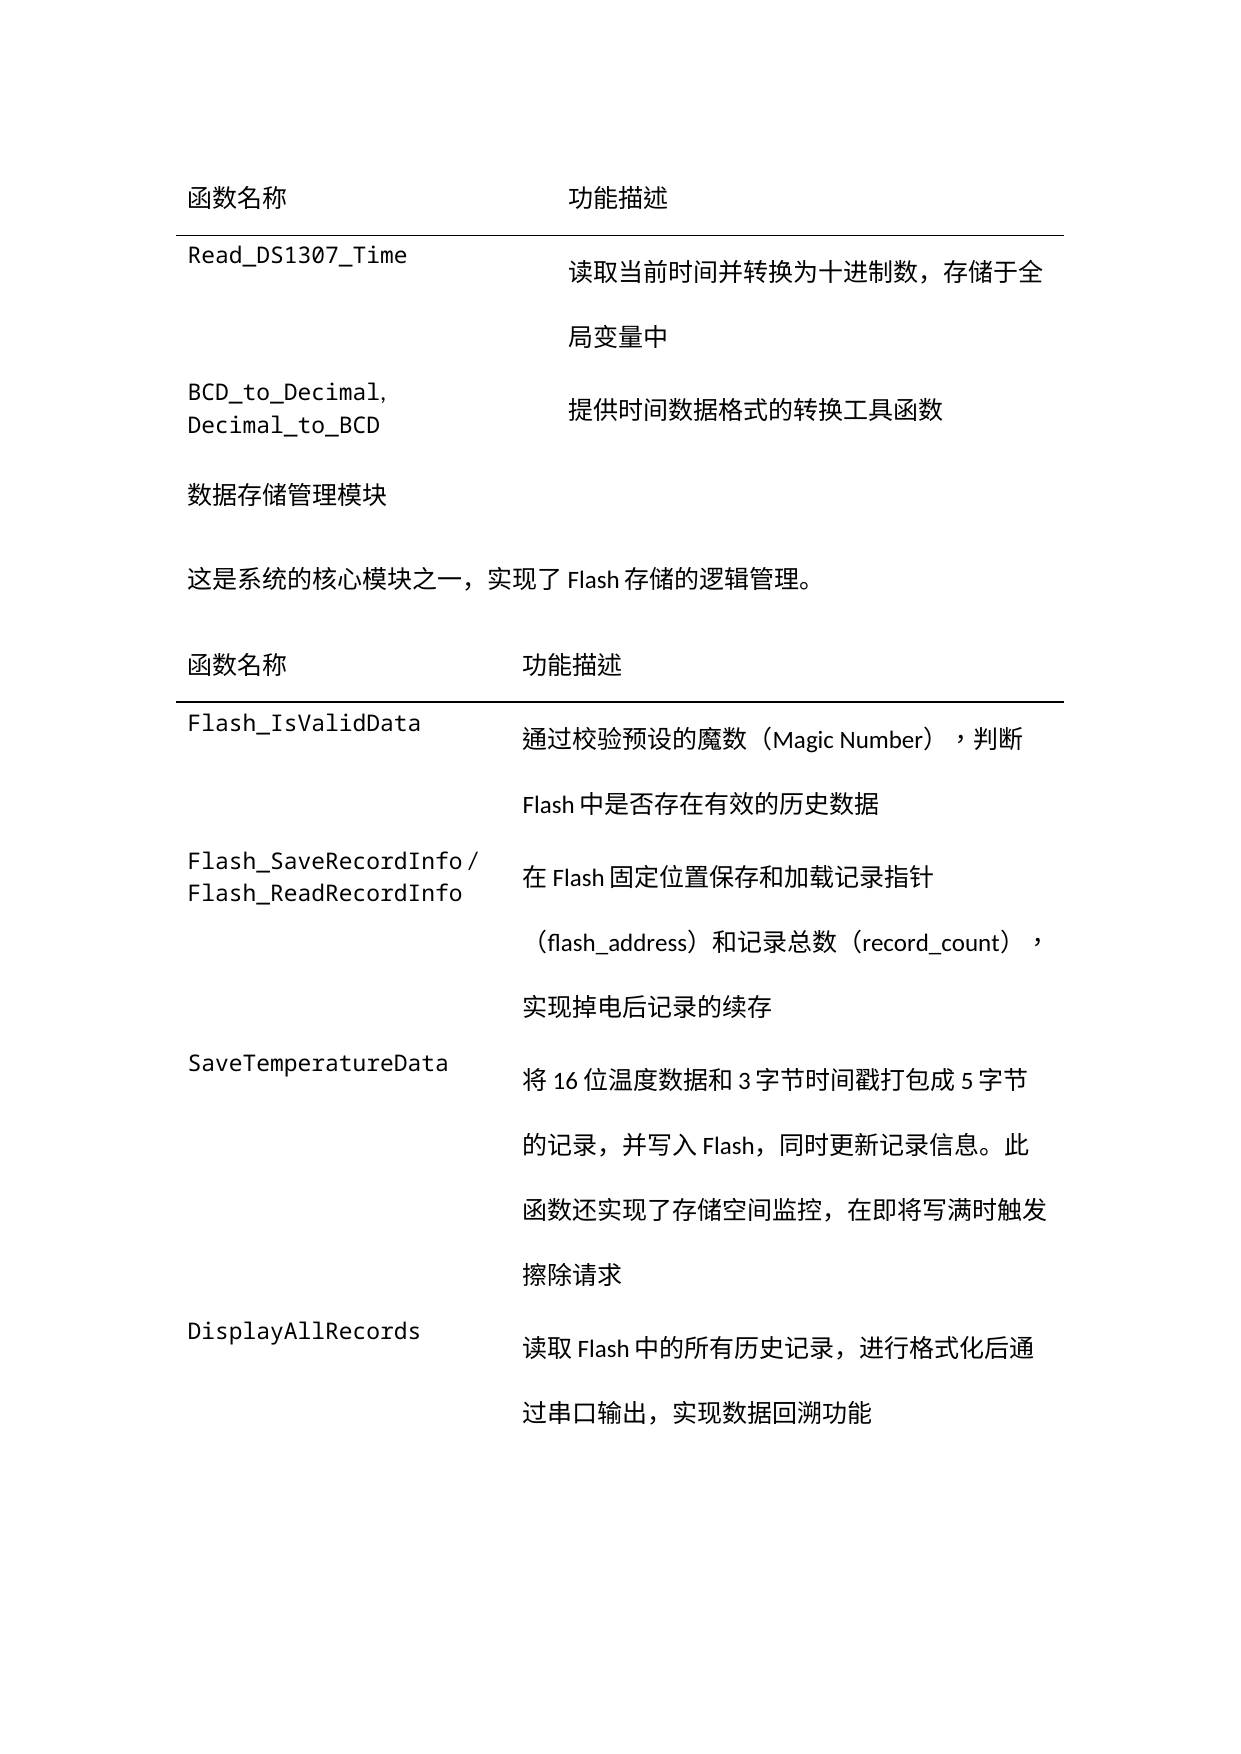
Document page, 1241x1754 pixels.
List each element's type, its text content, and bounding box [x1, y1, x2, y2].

table_header 函数名称 [176, 162, 557, 234]
table_cell Flash_SaveRecordInfo / Flash_ReadRecordInfo [176, 840, 511, 1043]
table_cell SaveTemperatureData [176, 1043, 511, 1310]
table_cell 在Flash固定位置保存和加载记录指针（flash_address）和记录总数（record_count），实现掉电后记录的续存 [511, 840, 1064, 1043]
table_cell Read_DS1307_Time [176, 236, 557, 372]
table_cell 提供时间数据格式的转换工具函数 [557, 372, 1064, 444]
subtitle 数据存储管理模块 [187, 461, 1053, 526]
table_cell BCD_to_Decimal, Decimal_to_BCD [176, 372, 557, 444]
text 这是系统的核心模块之一，实现了Flash存储的逻辑管理。 [187, 545, 1053, 610]
table_cell 将16位温度数据和3字节时间戳打包成5字节的记录，并写入Flash，同时更新记录信息。此函数还实现了存储空间监控，在即将写满时触发擦除请求 [511, 1043, 1064, 1310]
table_cell 通过校验预设的魔数（Magic Number），判断Flash中是否存在有效的历史数据 [511, 703, 1064, 840]
table_cell 读取Flash中的所有历史记录，进行格式化后通过串口输出，实现数据回溯功能 [511, 1310, 1064, 1448]
table_header 功能描述 [557, 162, 1064, 234]
table_cell 读取当前时间并转换为十进制数，存储于全局变量中 [557, 236, 1064, 372]
table_cell DisplayAllRecords [176, 1310, 511, 1448]
table_header 功能描述 [511, 629, 1064, 701]
table_cell Flash_IsValidData [176, 703, 511, 840]
table_header 函数名称 [176, 629, 511, 701]
